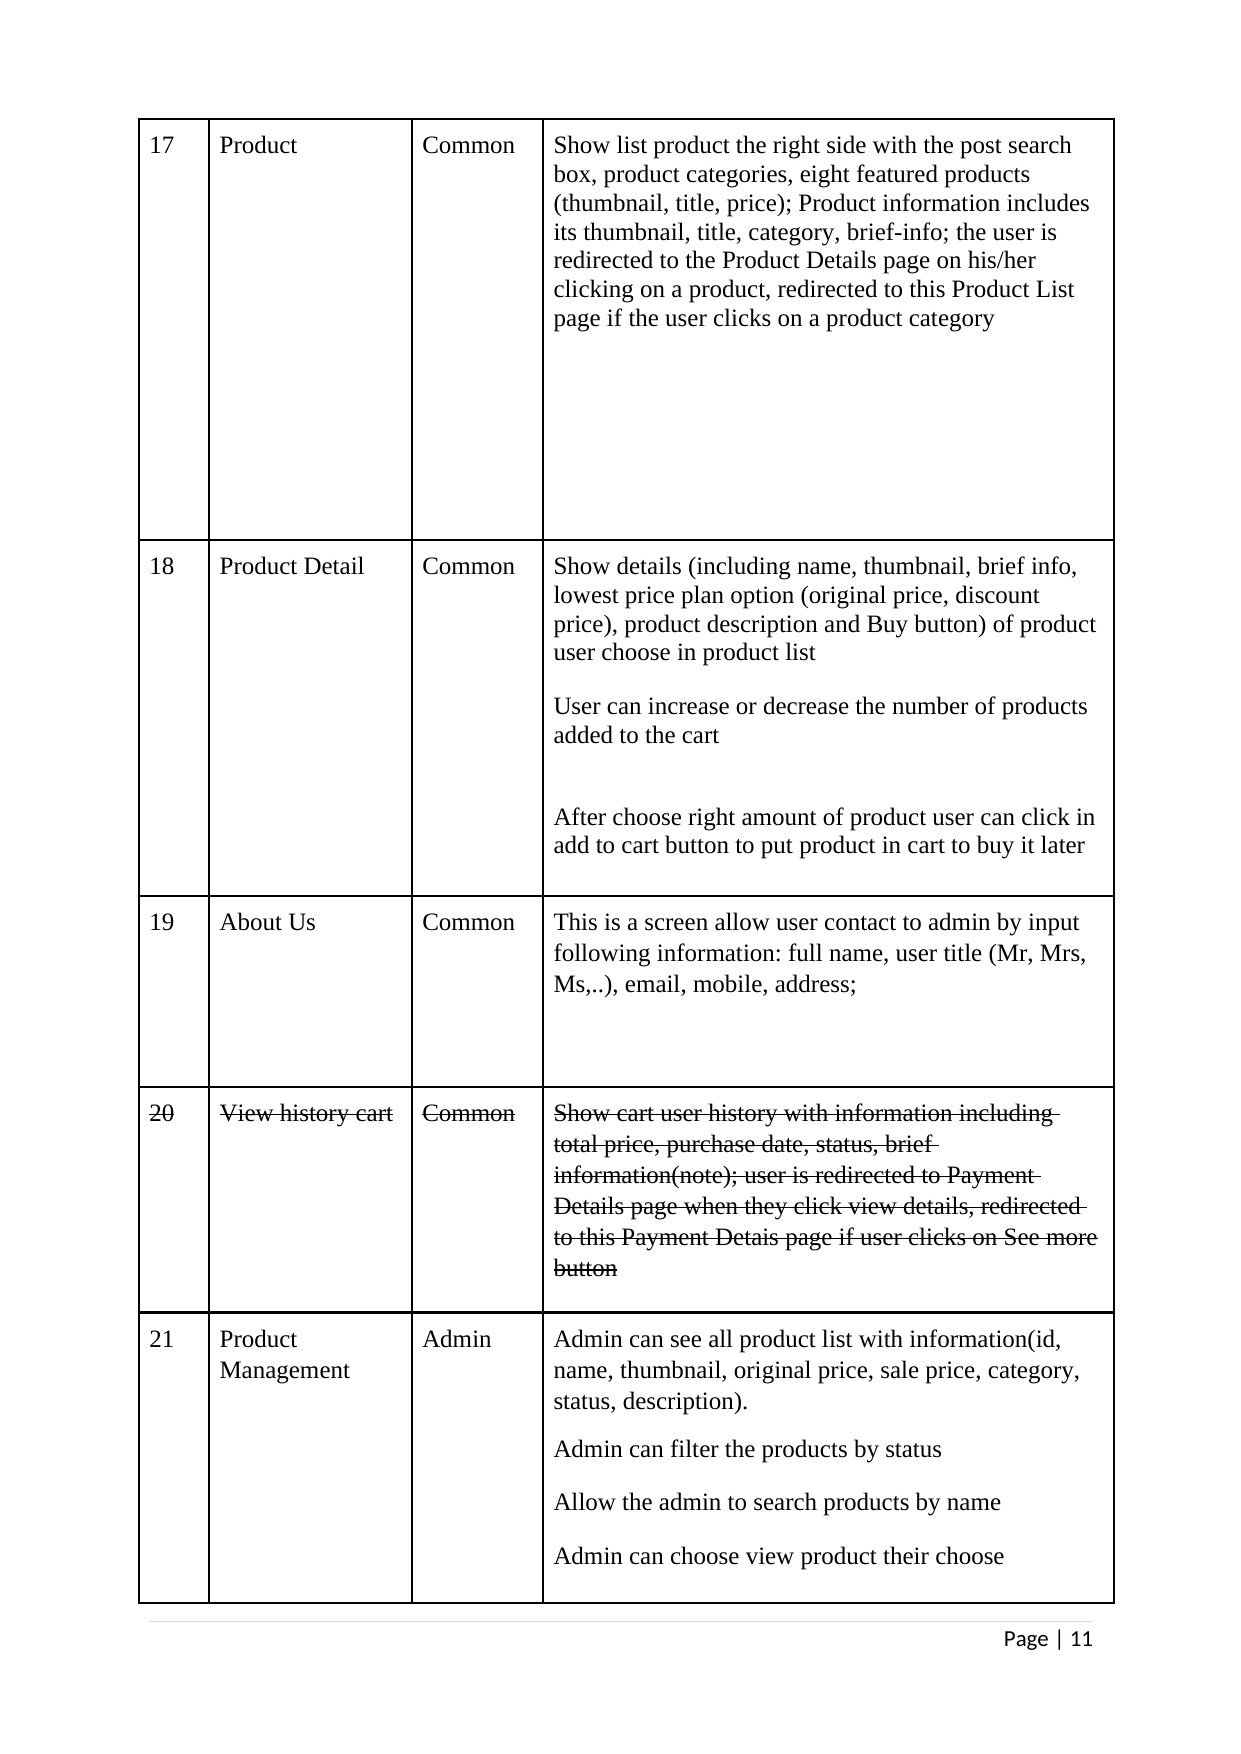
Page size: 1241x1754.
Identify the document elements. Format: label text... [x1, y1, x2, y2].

table_cell 19 [140, 897, 208, 1086]
table_cell Admin [413, 1314, 542, 1602]
table_cell Product Management [210, 1314, 411, 1602]
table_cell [544, 1314, 1113, 1602]
table_cell Common [413, 120, 542, 539]
table_cell Common [413, 1088, 542, 1311]
table_cell This is a screen allow user contact to admin by input following information: full name, user title (Mr, Mrs, Ms,..), email, mobile, address; [544, 897, 1113, 1086]
table_cell 18 [140, 541, 208, 895]
table_cell About Us [210, 897, 411, 1086]
table_cell Product Detail [210, 541, 411, 895]
table_cell 17 [140, 120, 208, 539]
table_cell Show details (including name, thumbnail, brief info, lowest price plan option (original price, discount price), product description and Buy button) of product user choose in product list User can increase or decrease the number of products added to the cart After choose right amount of product user can click in add to cart button to put product in cart to buy it later [544, 541, 1113, 895]
table_cell Show list product the right side with the post search box, product categories, eight featured products (thumbnail, title, price); Product information includes its thumbnail, title, category, brief-info; the user is redirected to the Product Details page on his/her clicking on a product, redirected to this Product List page if the user clicks on a product category [544, 120, 1113, 539]
table_cell Show cart user history with information including total price, purchase date, status, brief information(note); user is redirected to Payment Details page when they click view details, redirected to this Payment Detais page if user clicks on See more button [544, 1088, 1113, 1311]
table_cell Common [413, 897, 542, 1086]
table_cell View history cart [210, 1088, 411, 1311]
table_cell 21 [140, 1314, 208, 1602]
table_cell 20 [140, 1088, 208, 1311]
table_cell Common [413, 541, 542, 895]
table_cell Product [210, 120, 411, 539]
